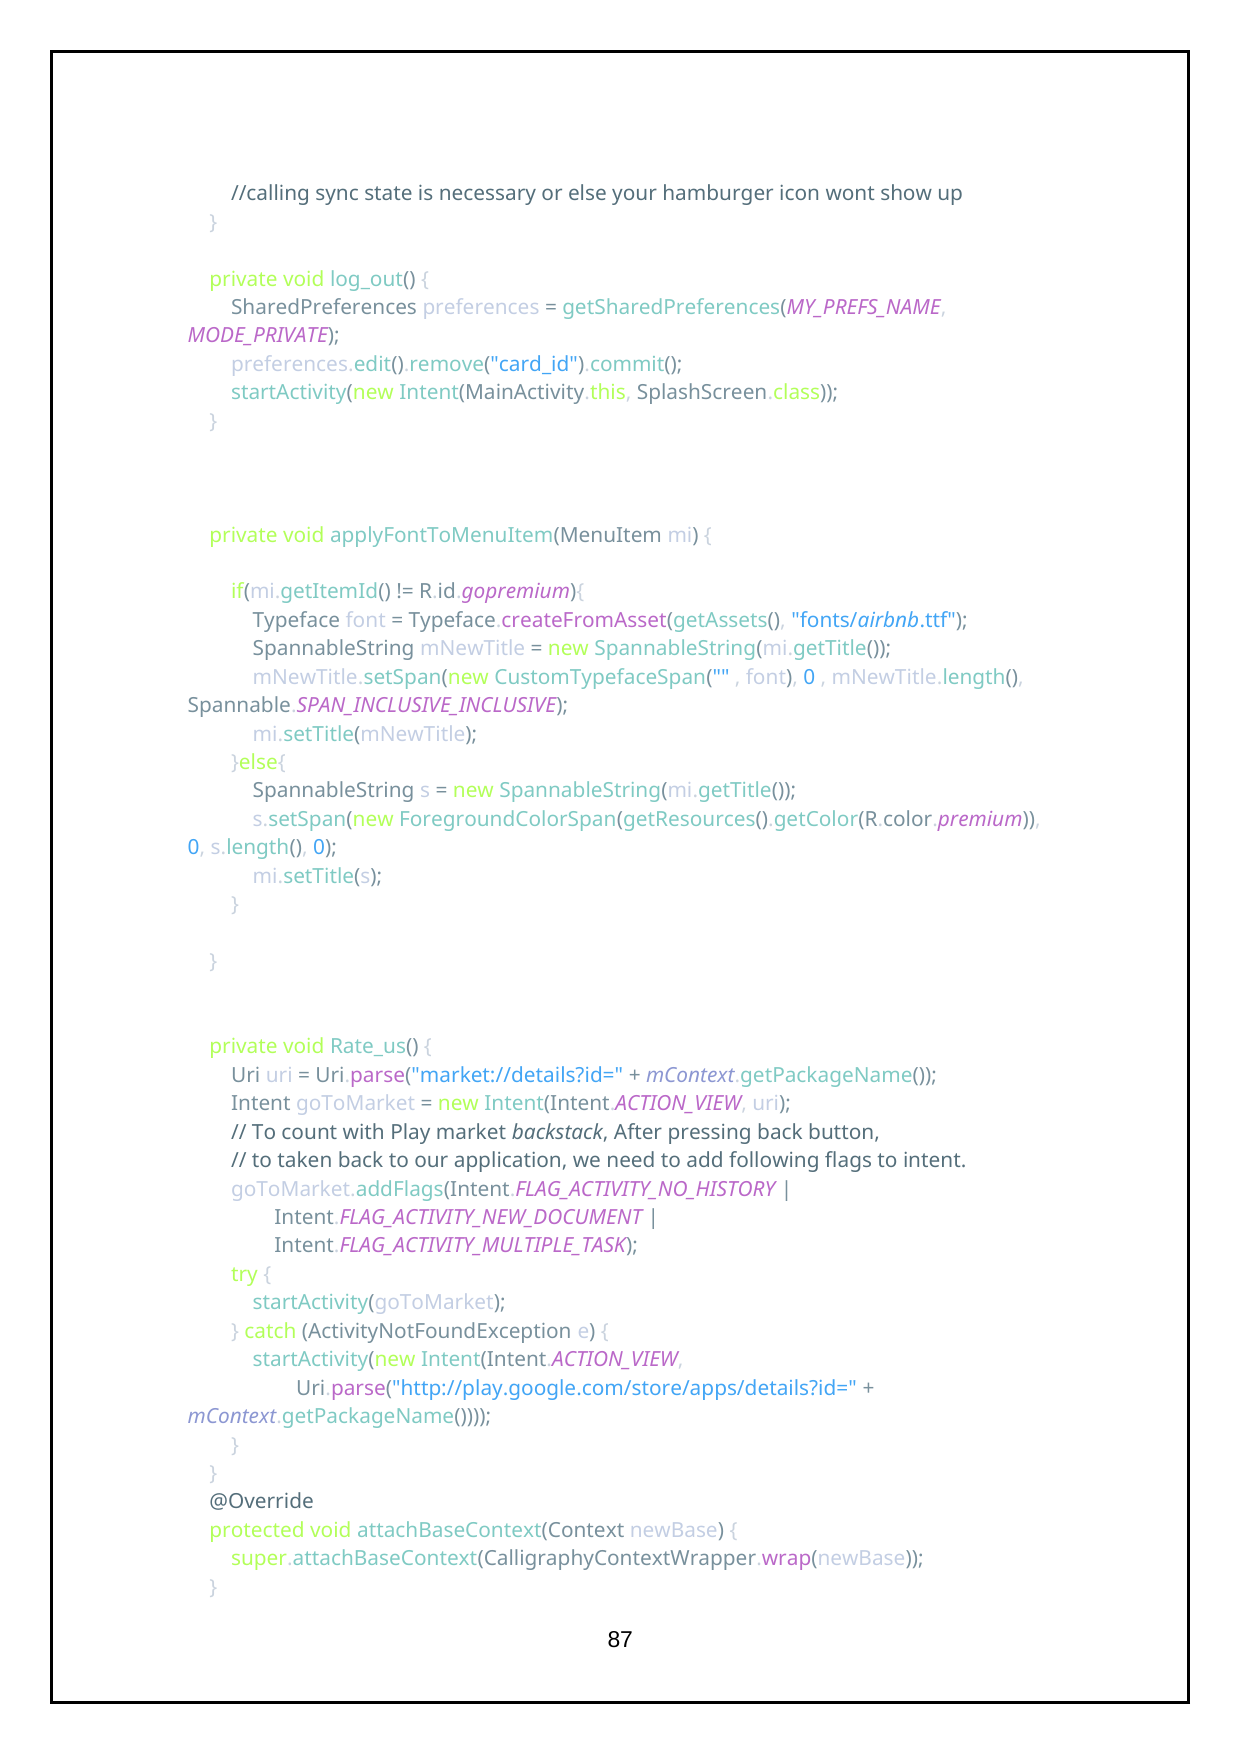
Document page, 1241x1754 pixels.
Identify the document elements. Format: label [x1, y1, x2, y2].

text [187, 150, 1053, 1600]
